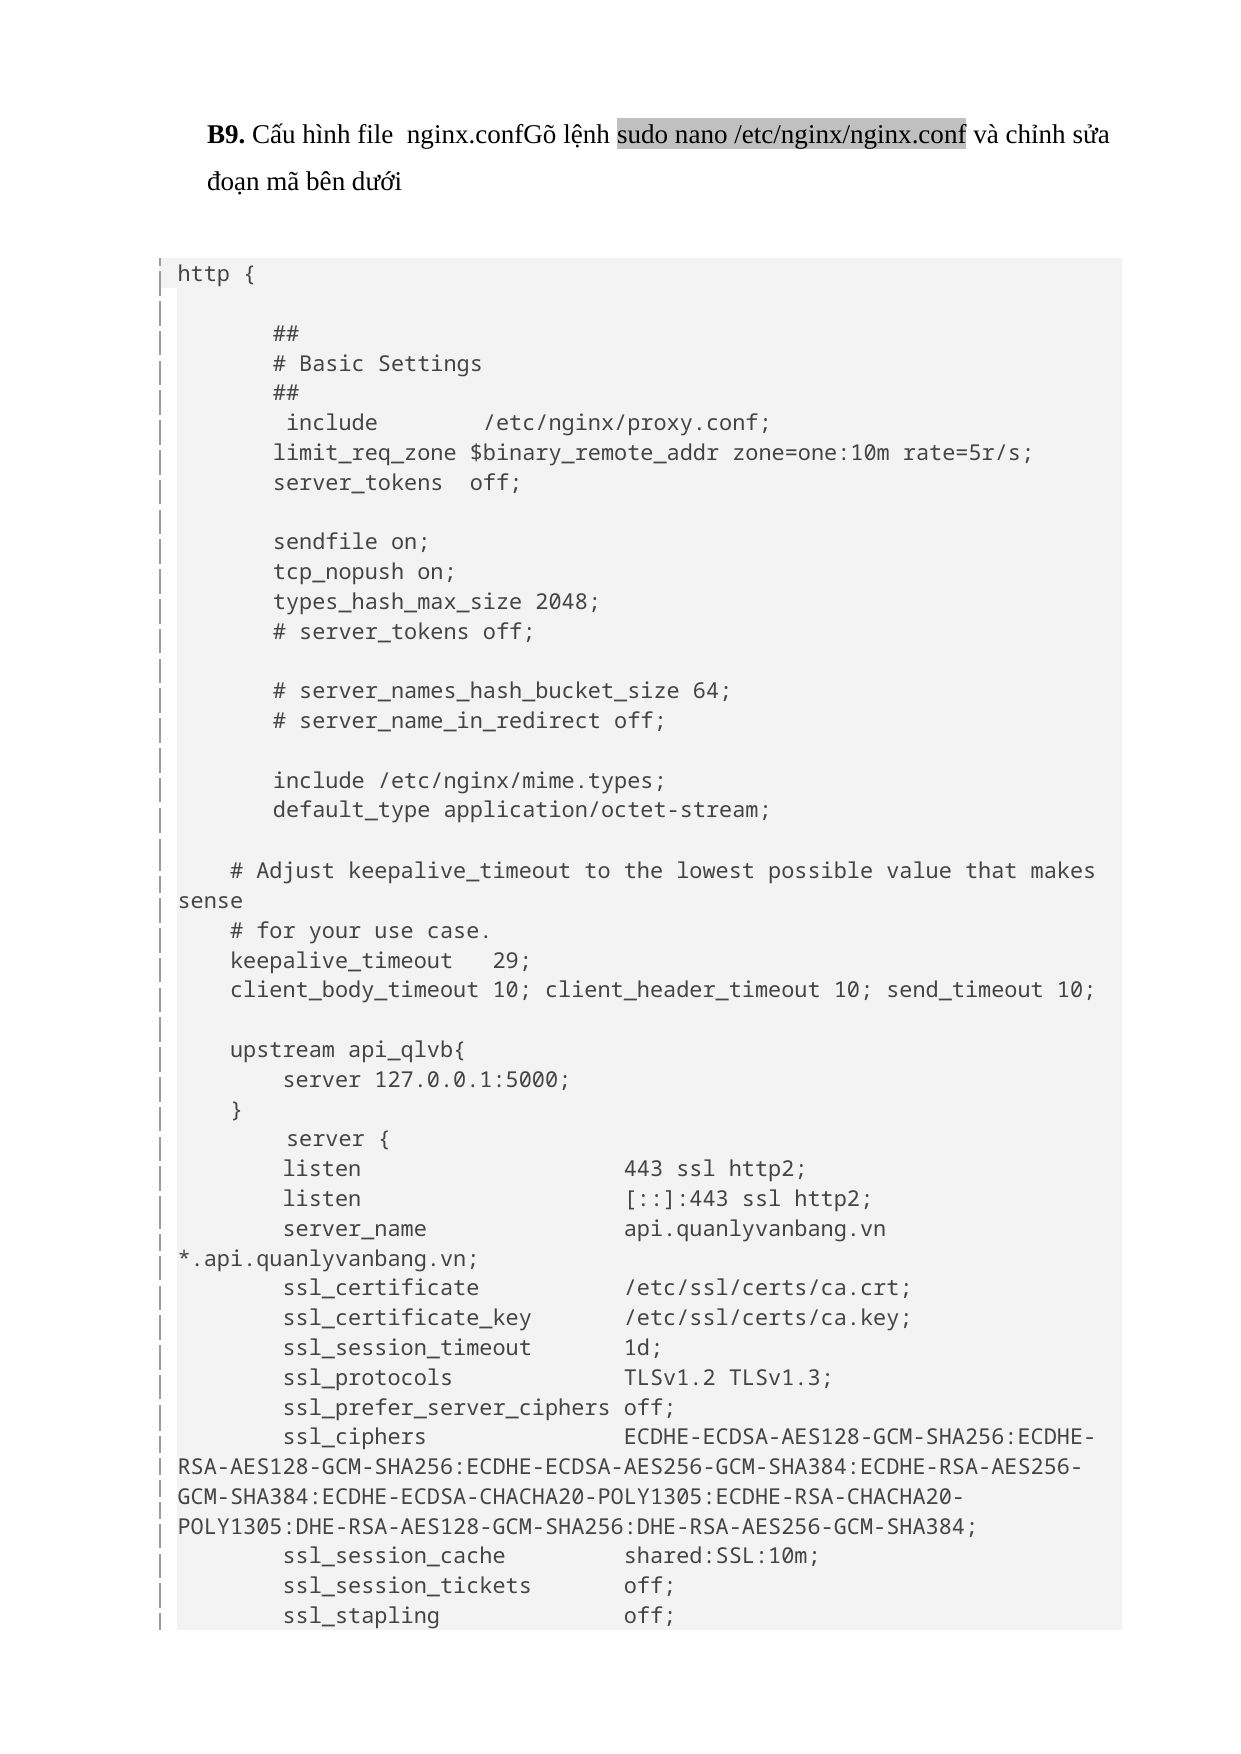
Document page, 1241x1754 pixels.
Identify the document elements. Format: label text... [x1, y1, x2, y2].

text # Basic Settings [177, 347, 1122, 377]
text ssl_protocols TLSv1.2 TLSv1.3; [177, 1362, 1122, 1392]
text upstream api_qlvb{ [177, 1034, 1122, 1064]
text listen 443 ssl http2; [177, 1153, 1122, 1183]
text ssl_session_tickets off; [177, 1570, 1122, 1600]
text tcp_nopush on; [177, 556, 1122, 586]
text server_tokens off; [177, 467, 1122, 496]
text limit_req_zone $binary_remote_addr zone=one:10m rate=5r/s; [177, 437, 1122, 467]
text sendfile on; [177, 526, 1122, 556]
text server 127.0.0.1:5000; [177, 1064, 1122, 1094]
text listen [::]:443 ssl http2; [177, 1183, 1122, 1213]
text ssl_certificate /etc/ssl/certs/ca.crt; [177, 1272, 1122, 1302]
text ssl_stapling off; [177, 1600, 1122, 1630]
text ssl_certificate_key /etc/ssl/certs/ca.key; [177, 1302, 1122, 1332]
text server { [177, 1123, 1122, 1153]
text # server_name_in_redirect off; [177, 705, 1122, 735]
text } [177, 1094, 1122, 1123]
text include /etc/nginx/proxy.conf; [177, 407, 1122, 437]
text client_body_timeout 10; client_header_timeout 10; send_timeout 10; [177, 974, 1122, 1004]
text ssl_session_timeout 1d; [177, 1332, 1122, 1362]
text # Adjust keepalive_timeout to the lowest possible value that makes sense [177, 855, 1122, 915]
text http { [159, 258, 1122, 288]
text default_type application/octet-stream; [177, 794, 1122, 824]
text server_name api.quanlyvanbang.vn *.api.quanlyvanbang.vn; [177, 1213, 1122, 1272]
text # for your use case. [177, 915, 1122, 945]
text ## [177, 318, 1122, 347]
text ssl_ciphers ECDHE-ECDSA-AES128-GCM-SHA256:ECDHE-RSA-AES128-GCM-SHA256:ECDHE-ECDSA-AES256-GCM-SHA384:ECDHE-RSA-AES256-GCM-SHA384:ECDHE-ECDSA-CHACHA20-POLY1305:ECDHE-RSA-CHACHA20-POLY1305:DHE-RSA-AES128-GCM-SHA256:DHE-RSA-AES256-GCM-SHA384; [177, 1421, 1122, 1541]
text include /etc/nginx/mime.types; [177, 764, 1122, 794]
text types_hash_max_size 2048; [177, 586, 1122, 616]
text # server_names_hash_bucket_size 64; [177, 675, 1122, 705]
text ssl_session_cache shared:SSL:10m; [177, 1541, 1122, 1570]
text ## [177, 377, 1122, 407]
text ssl_prefer_server_ciphers off; [177, 1392, 1122, 1421]
list B9. Cấu hình file nginx.confGõ lệnh sudo nano /etc/nginx/nginx.conf và chỉnh sửa đoạn mã bên dưới [207, 118, 1122, 196]
text keepalive_timeout 29; [177, 945, 1122, 974]
text # server_tokens off; [177, 616, 1122, 645]
